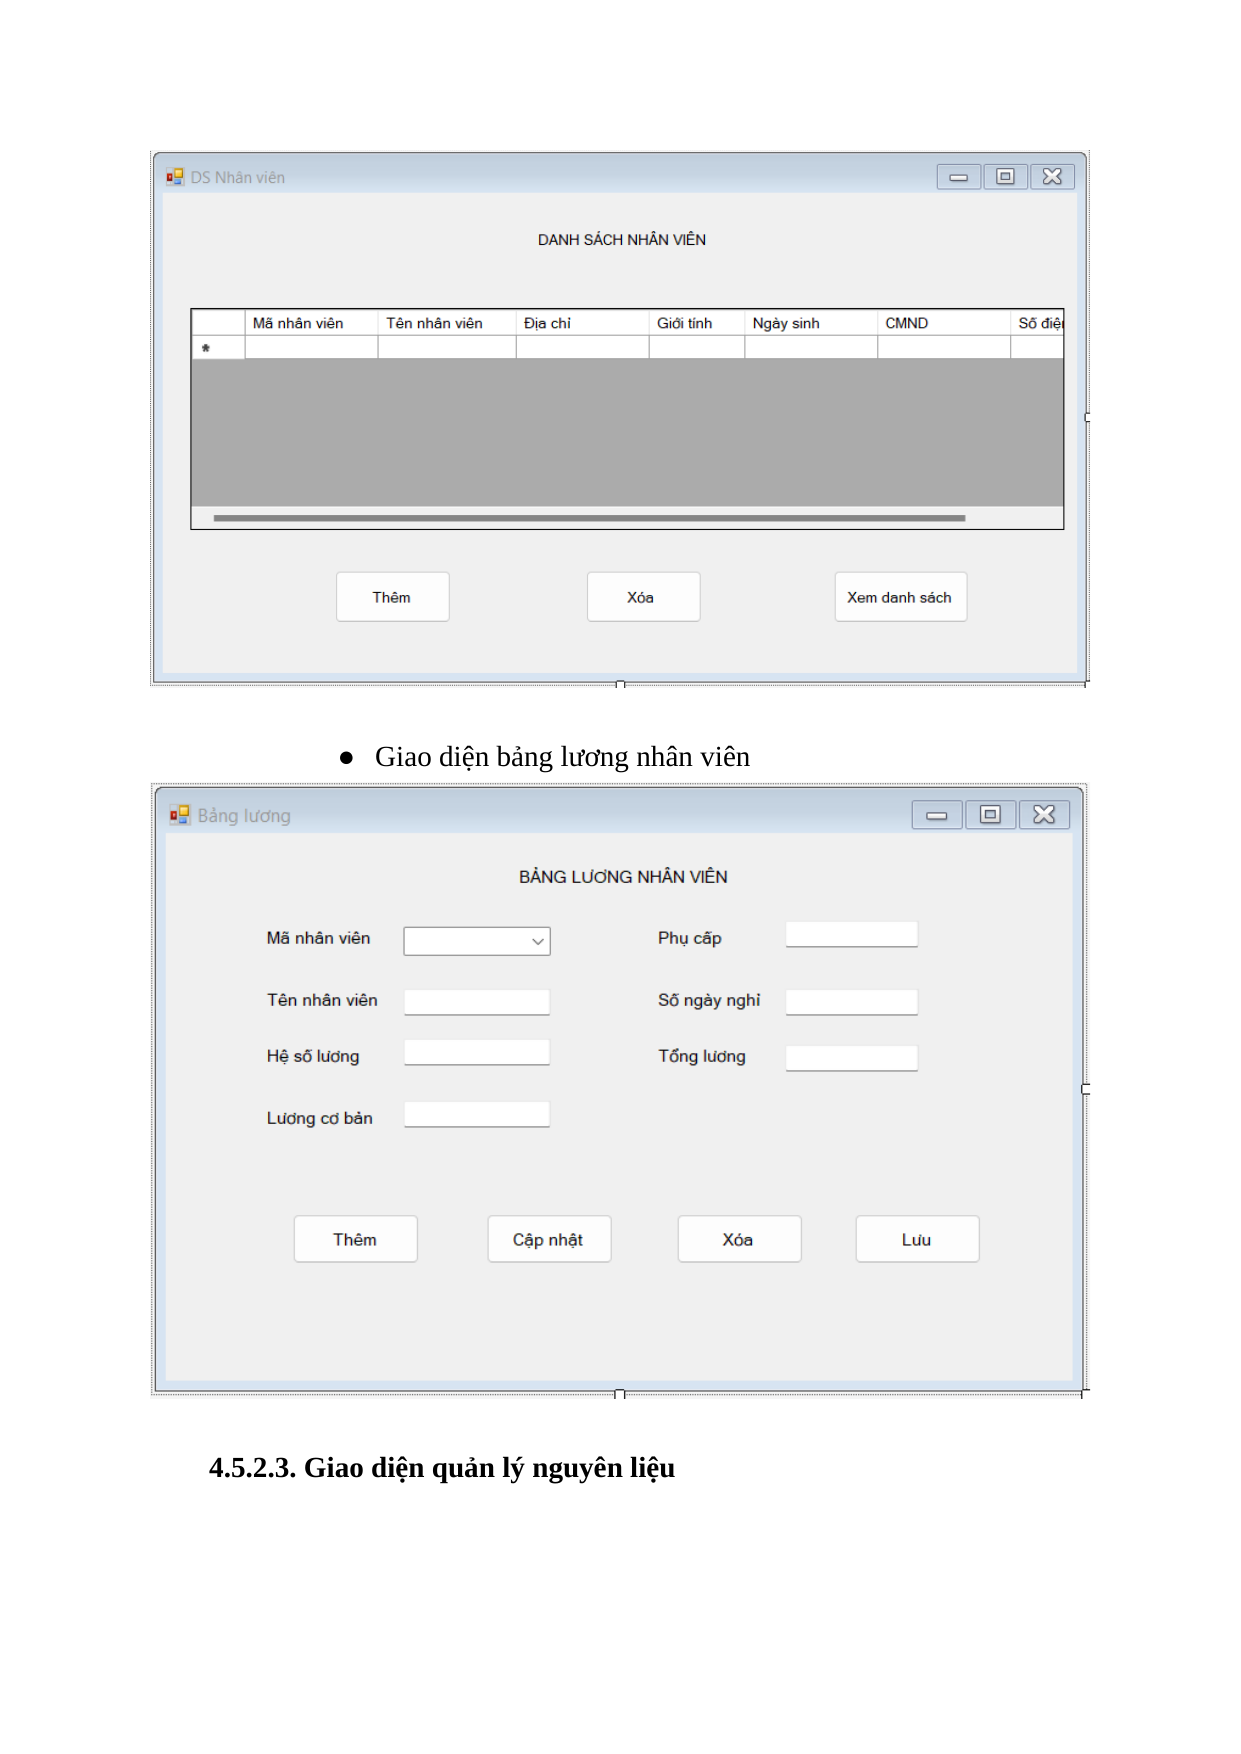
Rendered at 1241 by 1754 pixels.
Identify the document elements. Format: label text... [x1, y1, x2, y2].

list Giao diện bảng lương nhân viên [337, 739, 1090, 772]
subtitle 4.5.2.3. Giao diện quản lý nguyên liệu [209, 1450, 1090, 1484]
picture [150, 782, 1091, 1399]
picture [150, 150, 1091, 688]
